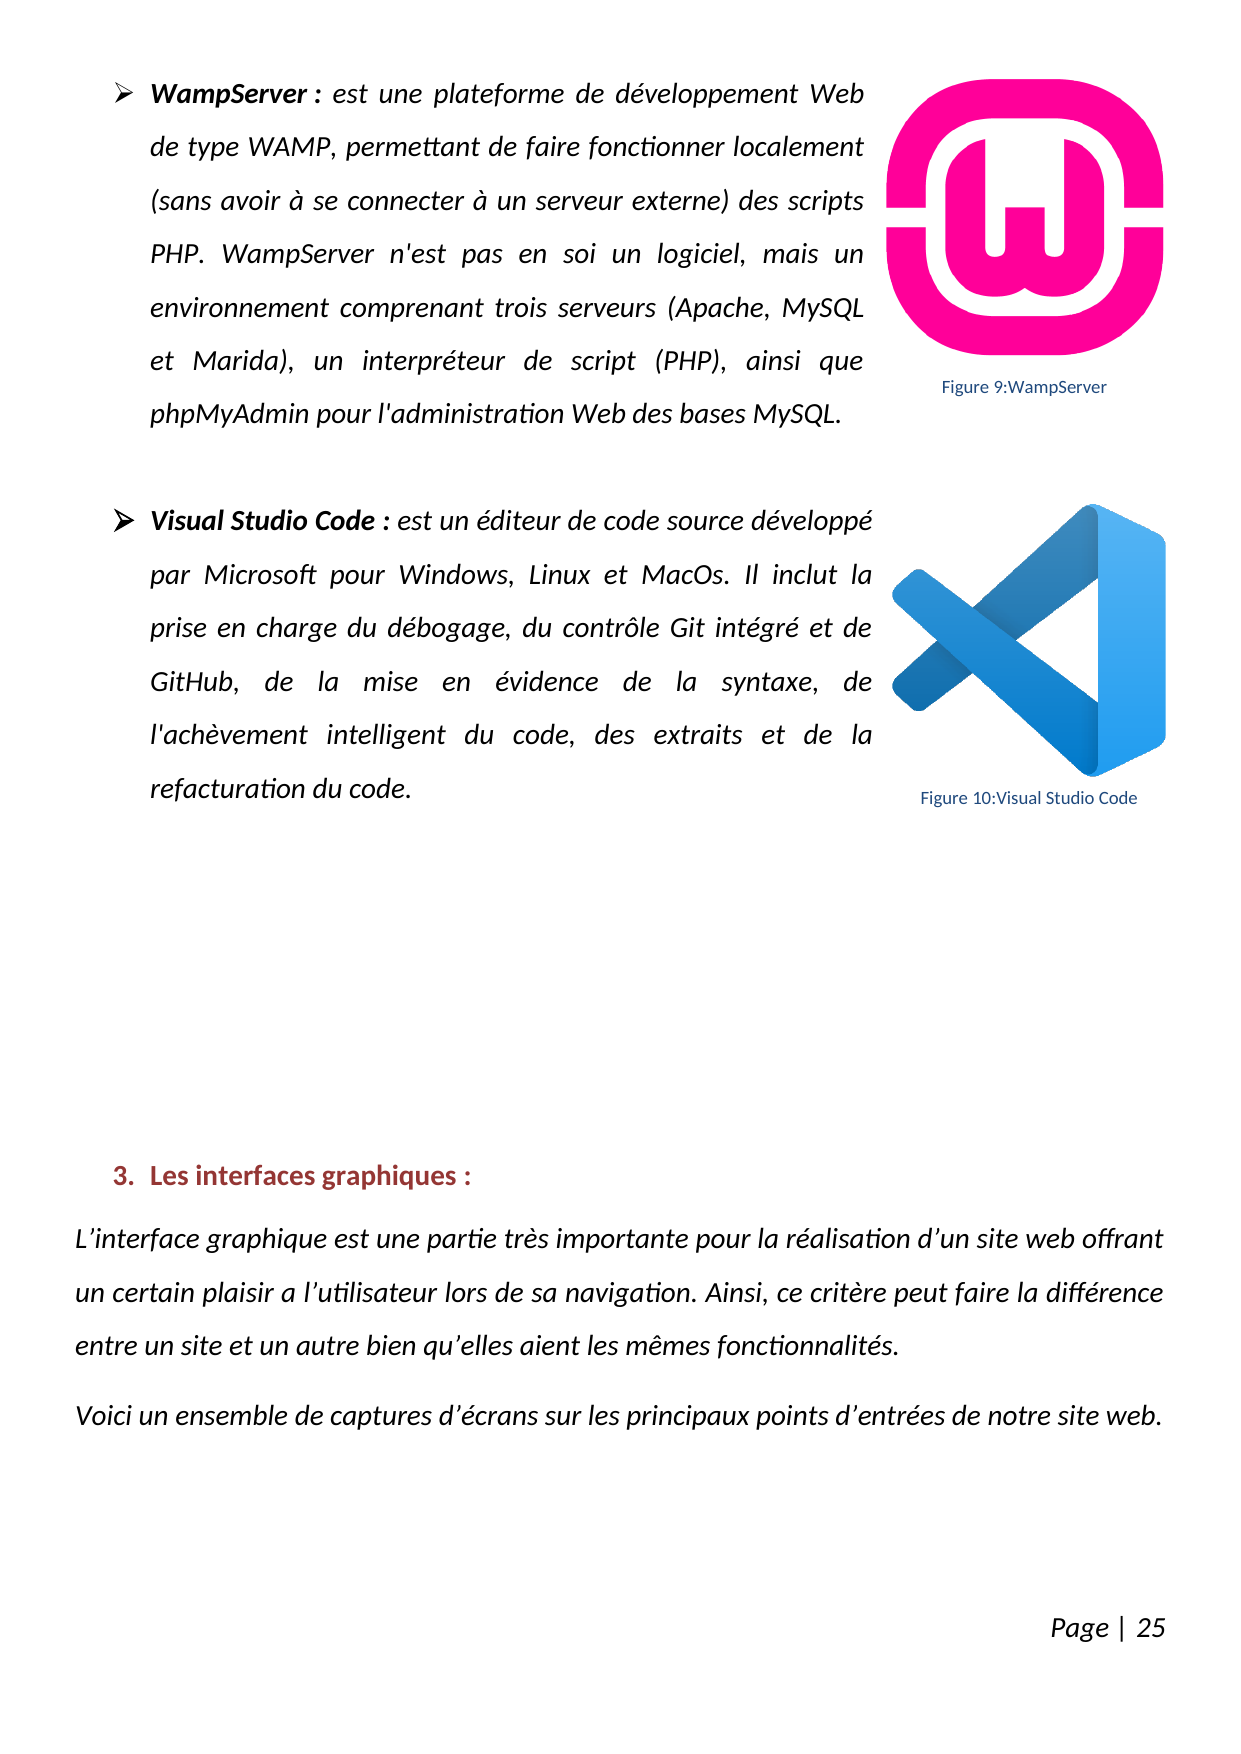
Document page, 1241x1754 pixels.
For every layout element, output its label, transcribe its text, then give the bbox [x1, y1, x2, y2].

text Voici un ensemble de captures d’écrans sur les principaux points d’entrées de notre site web. [75, 1397, 1165, 1433]
picture [883, 76, 1166, 358]
list WampServer : est une plateforme de développement Web de type WAMP, permettant de faire fonctionner localement (sans avoir à se connecter à un serveur externe) des scripts PHP. WampServer n'est pas en soi un logiciel, mais un environnement comprenant trois serveurs (Apache, MySQL et Marida), un interpréteur de script (PHP), ainsi que phpMyAdmin pour l'administration Web des bases MySQL. [112, 75, 1165, 431]
subtitle Les interfaces graphiques : [112, 1157, 1165, 1193]
list Visual Studio Code : est un éditeur de code source développé par Microsoft pour Windows, Linux et MacOs. Il inclut la prise en charge du débogage, du contrôle Git intégré et de GitHub, de la mise en évidence de la syntaxe, de l'achèvement intelligent du code, des extraits et de la refacturation du code. [112, 502, 1165, 805]
text L’interface graphique est une partie très importante pour la réalisation d’un site web offrant un certain plaisir a l’utilisateur lors de sa navigation. Ainsi, ce critère peut faire la différence entre un site et un autre bien qu’elles aient les mêmes fonctionnalités. [75, 1220, 1165, 1363]
